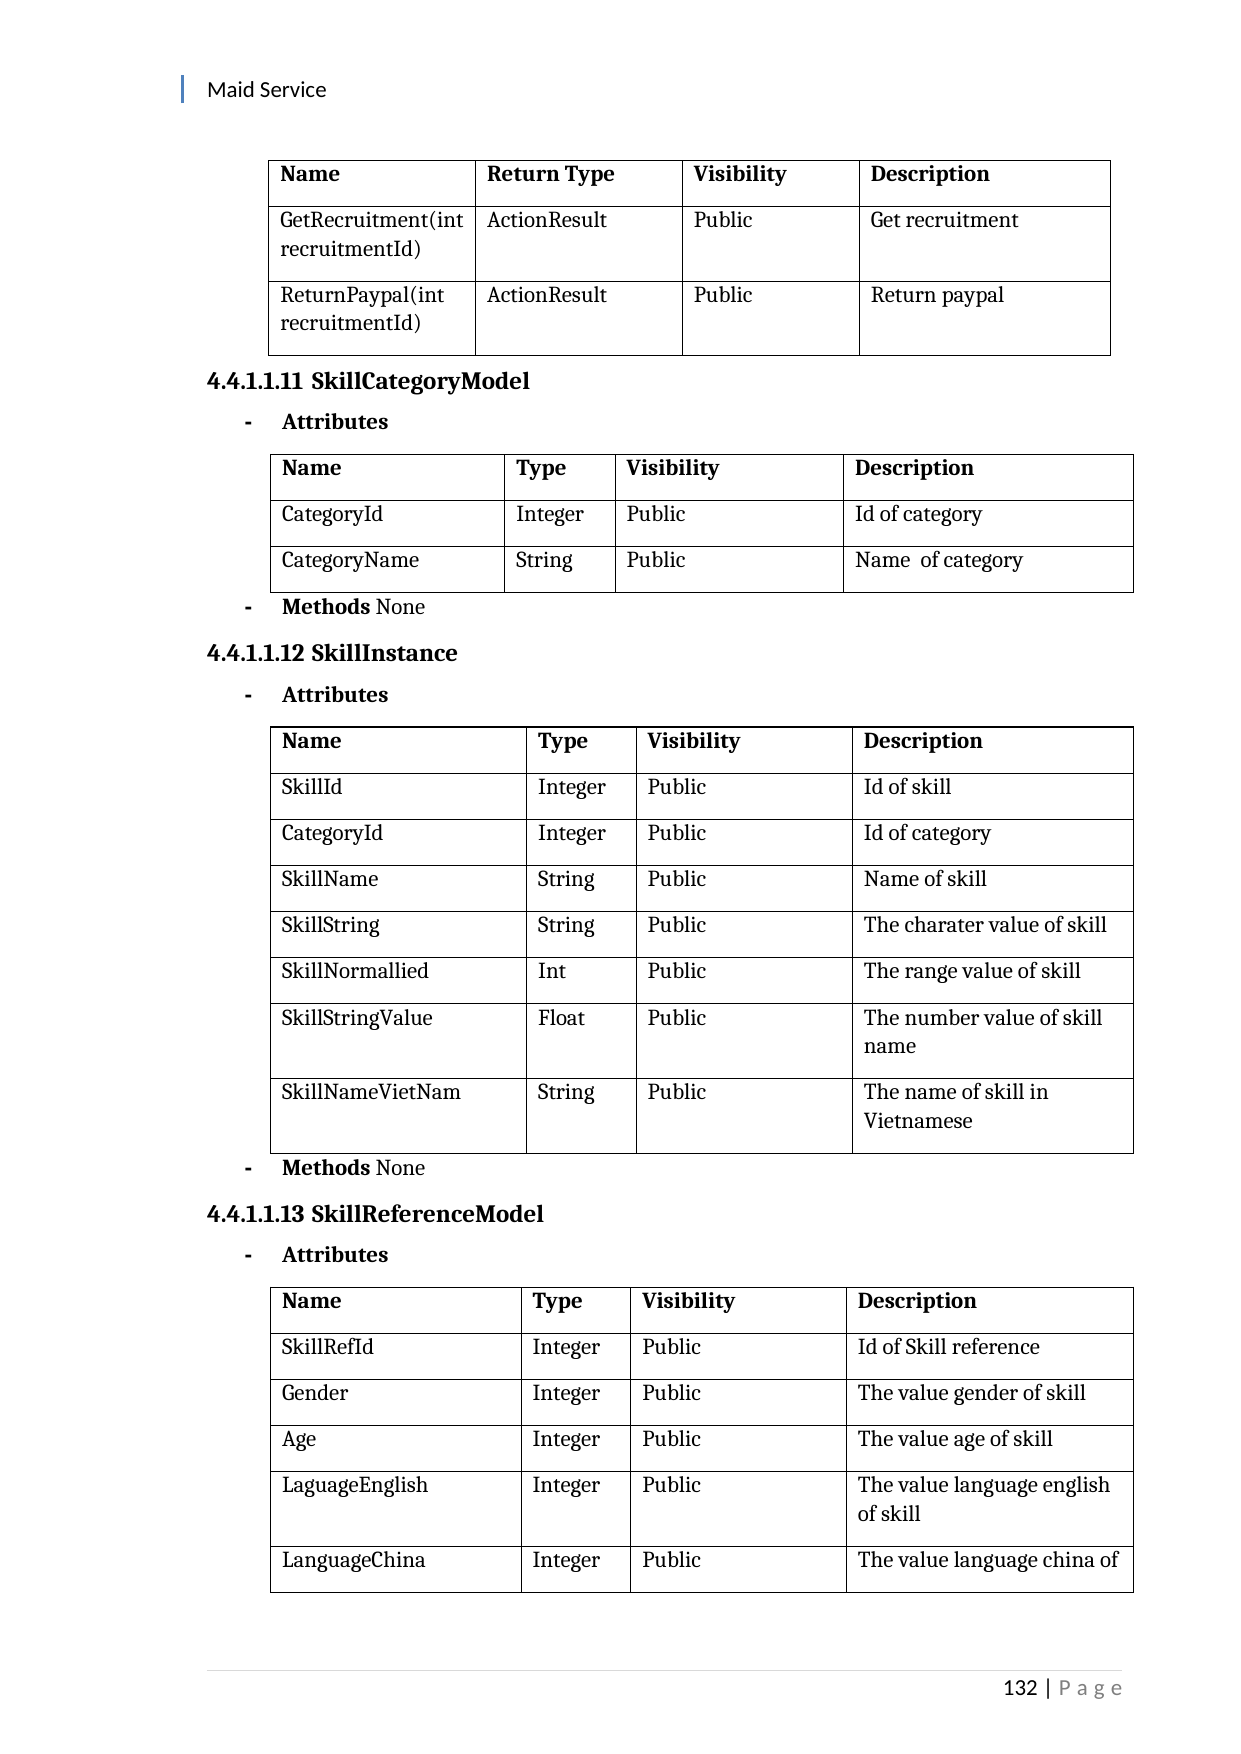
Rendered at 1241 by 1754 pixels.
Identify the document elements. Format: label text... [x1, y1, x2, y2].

table_cell Public [637, 866, 852, 911]
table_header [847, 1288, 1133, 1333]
table_cell SkillName [271, 866, 526, 911]
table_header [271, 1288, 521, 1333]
table_header Description [844, 455, 1133, 500]
table_header Visibility [616, 455, 843, 500]
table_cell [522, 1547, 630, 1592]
list Attributes [244, 1241, 1122, 1268]
table_header Return Type [476, 161, 682, 206]
table_cell String [505, 547, 615, 592]
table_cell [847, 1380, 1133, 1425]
table_cell Public [683, 282, 859, 355]
table_cell Id of skill [853, 774, 1133, 819]
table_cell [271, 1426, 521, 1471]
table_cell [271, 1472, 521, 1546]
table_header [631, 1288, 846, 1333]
table_cell Public [637, 958, 852, 1003]
table_header Name [271, 455, 504, 500]
table_cell SkillStringValue [271, 1004, 526, 1078]
table_cell Public [637, 1004, 852, 1078]
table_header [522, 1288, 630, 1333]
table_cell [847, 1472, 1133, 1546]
subtitle SkillCategoryModel [207, 367, 1122, 395]
table_header Type [505, 455, 615, 500]
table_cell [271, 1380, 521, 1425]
table_header Type [527, 728, 636, 773]
list Attributes [244, 408, 1122, 435]
table_cell CategoryId [271, 820, 526, 865]
table_cell ActionResult [476, 282, 682, 355]
table_cell ReturnPaypal(int recruitmentId) [269, 282, 475, 355]
table_cell String [527, 866, 636, 911]
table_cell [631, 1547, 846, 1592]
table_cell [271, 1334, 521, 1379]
table_cell Public [637, 774, 852, 819]
table_cell String [527, 912, 636, 957]
table_cell Public [637, 820, 852, 865]
table_cell Public [616, 547, 843, 592]
table_header Visibility [683, 161, 859, 206]
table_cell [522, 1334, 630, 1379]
table_cell Id of category [844, 501, 1133, 546]
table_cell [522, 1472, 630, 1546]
table_cell CategoryId [271, 501, 504, 546]
table_cell Return paypal [860, 282, 1110, 355]
table_cell SkillString [271, 912, 526, 957]
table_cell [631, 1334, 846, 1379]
table_cell The number value of skill name [853, 1004, 1133, 1078]
subtitle SkillReferenceModel [207, 1199, 1122, 1228]
table_cell CategoryName [271, 547, 504, 592]
table_cell Float [527, 1004, 636, 1078]
table_header Description [853, 728, 1133, 773]
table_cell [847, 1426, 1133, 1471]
table_cell Public [683, 207, 859, 281]
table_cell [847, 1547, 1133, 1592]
table_cell The range value of skill [853, 958, 1133, 1003]
table_cell GetRecruitment(int recruitmentId) [269, 207, 475, 281]
table_cell SkillId [271, 774, 526, 819]
table_cell Get recruitment [860, 207, 1110, 281]
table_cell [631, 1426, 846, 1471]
table_cell The charater value of skill [853, 912, 1133, 957]
table_cell Public [616, 501, 843, 546]
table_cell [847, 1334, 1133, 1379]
table_cell The name of skill in Vietnamese [853, 1079, 1133, 1152]
list Methods None [244, 1153, 1122, 1181]
table_cell SkillNormallied [271, 958, 526, 1003]
table_header Visibility [637, 728, 852, 773]
table_cell SkillNameVietNam [271, 1079, 526, 1152]
table_cell Public [637, 912, 852, 957]
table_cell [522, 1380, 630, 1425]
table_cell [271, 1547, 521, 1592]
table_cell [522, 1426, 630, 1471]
table_header Description [860, 161, 1110, 206]
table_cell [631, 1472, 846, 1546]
table_cell Integer [527, 774, 636, 819]
table_cell Id of category [853, 820, 1133, 865]
list Attributes [244, 681, 1122, 708]
table_header Name [269, 161, 475, 206]
table_cell Integer [527, 820, 636, 865]
table_cell ActionResult [476, 207, 682, 281]
table_cell Name of category [844, 547, 1133, 592]
table_cell Name of skill [853, 866, 1133, 911]
table_cell Int [527, 958, 636, 1003]
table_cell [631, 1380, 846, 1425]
table_header Name [271, 728, 526, 773]
list Methods None [244, 593, 1122, 621]
subtitle SkillInstance [207, 639, 1122, 668]
table_cell Integer [505, 501, 615, 546]
table_cell String [527, 1079, 636, 1152]
table_cell Public [637, 1079, 852, 1152]
